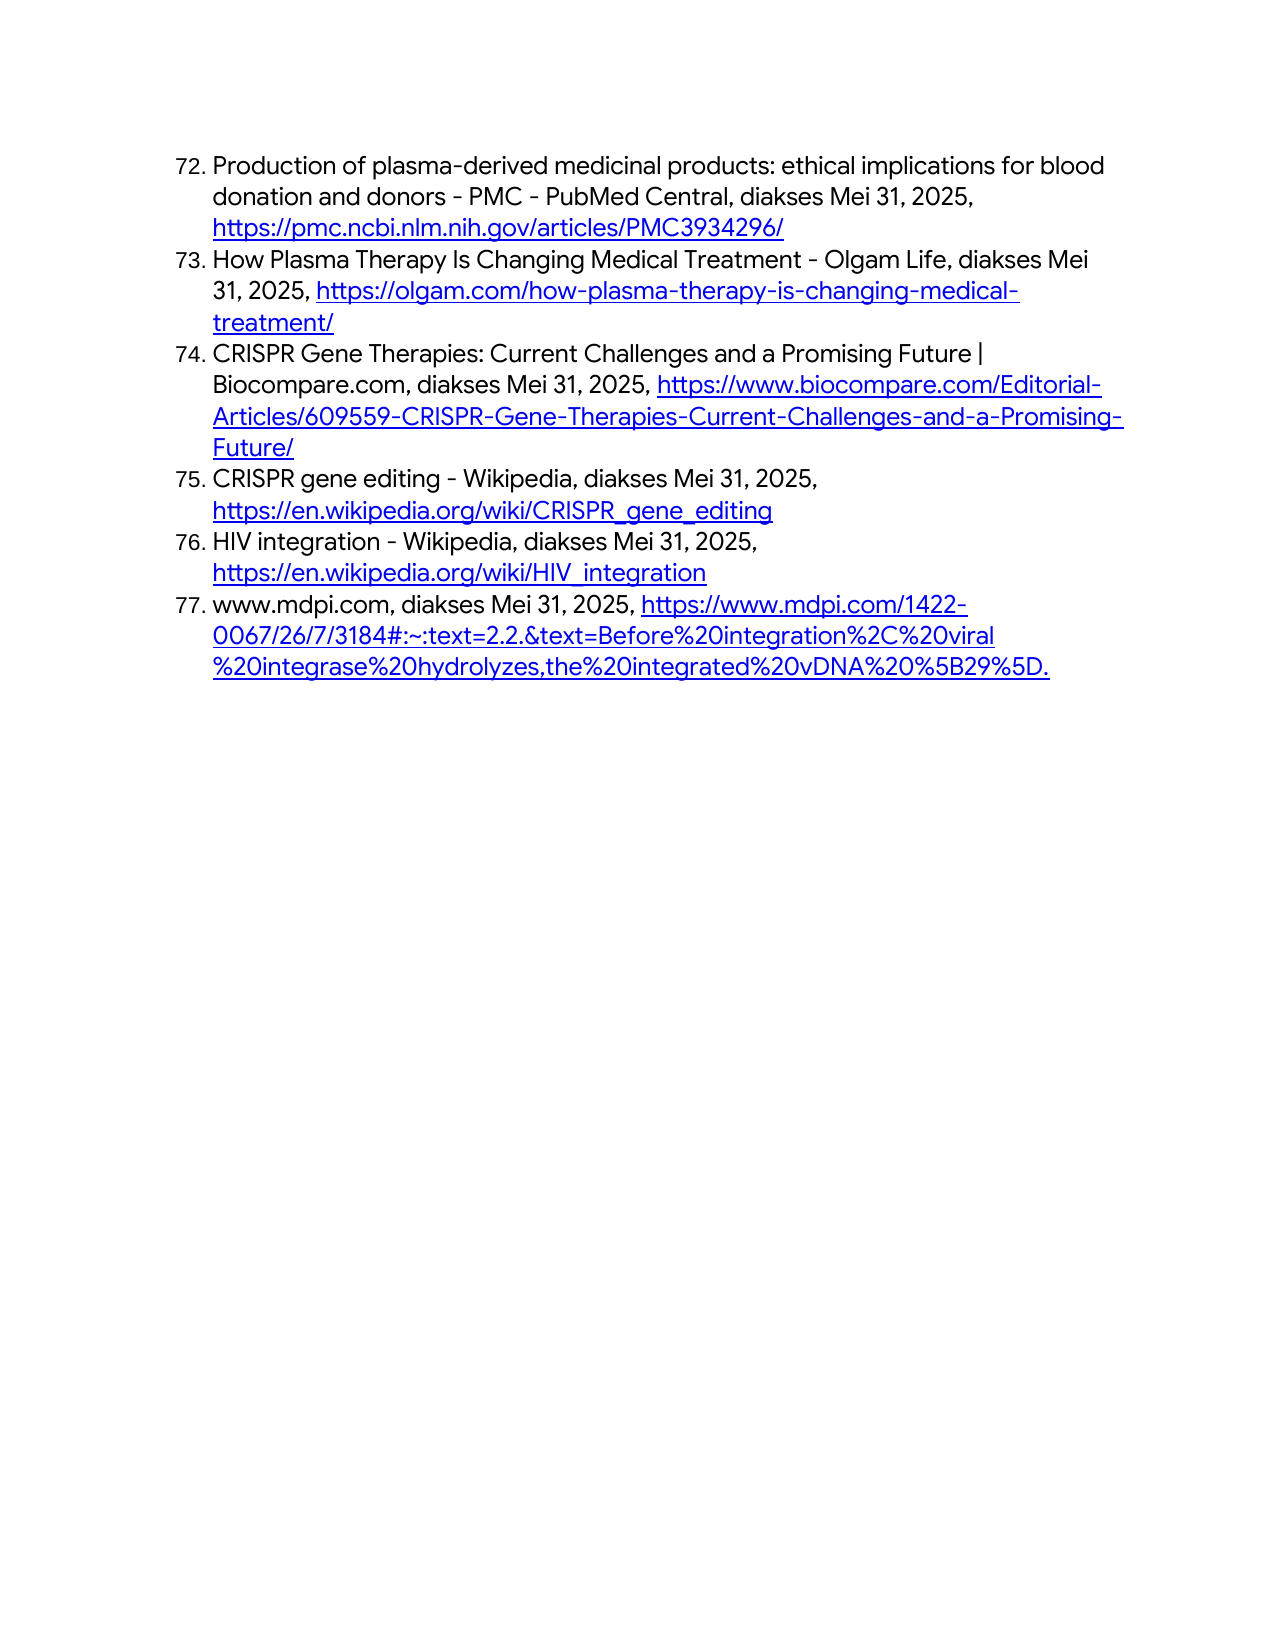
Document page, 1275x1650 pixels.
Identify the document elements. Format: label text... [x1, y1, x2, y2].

list Production of plasma-derived medicinal products: ethical implications for blood donation and donors - PMC - PubMed Central, diakses Mei 31, 2025, https://pmc.ncbi.nlm.nih.gov/articles/PMC3934296/ [175, 150, 1125, 244]
list How Plasma Therapy Is Changing Medical Treatment - Olgam Life, diakses Mei 31, 2025, https://olgam.com/how-plasma-therapy-is-changing-medical-treatment/ [175, 244, 1125, 338]
list CRISPR gene editing - Wikipedia, diakses Mei 31, 2025, https://en.wikipedia.org/wiki/CRISPR_gene_editing [175, 463, 1125, 526]
list www.mdpi.com, diakses Mei 31, 2025, https://www.mdpi.com/1422-0067/26/7/3184#:~:text=2.2.&text=Before%20integration%2C%20viral%20integrase%20hydrolyzes,the%20integrated%20vDNA%20%5B29%5D. [175, 589, 1125, 683]
list HIV integration - Wikipedia, diakses Mei 31, 2025, https://en.wikipedia.org/wiki/HIV_integration [175, 526, 1125, 589]
list CRISPR Gene Therapies: Current Challenges and a Promising Future | Biocompare.com, diakses Mei 31, 2025, https://www.biocompare.com/Editorial-Articles/609559-CRISPR-Gene-Therapies-Current-Challenges-and-a-Promising-Future/ [175, 338, 1125, 463]
